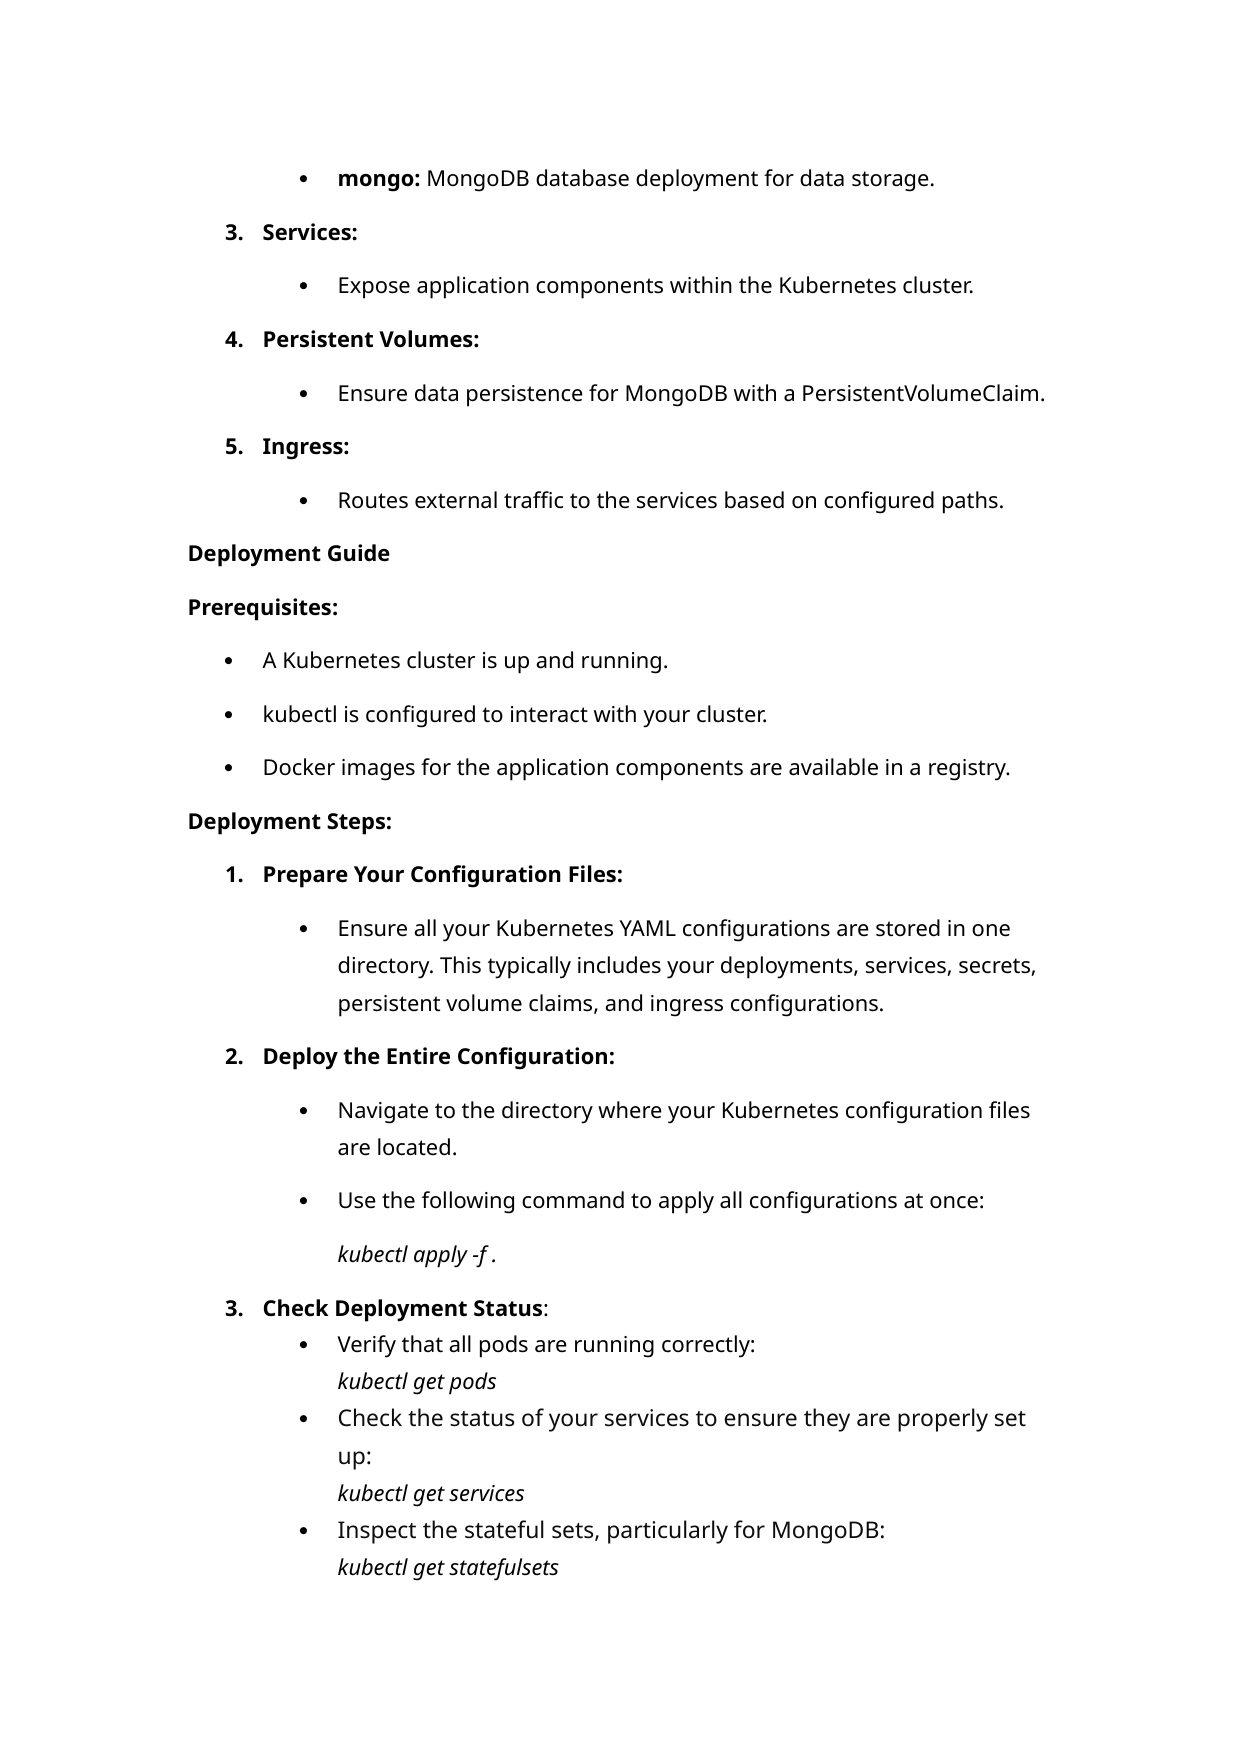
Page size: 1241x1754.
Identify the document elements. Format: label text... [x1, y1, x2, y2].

list Ensure all your Kubernetes YAML configurations are stored in one directory. This typically includes your deployments, services, secrets, persistent volume claims, and ingress configurations. [300, 912, 1053, 1019]
list Ingress: [225, 430, 1053, 462]
list kubectl get services [337, 1476, 1053, 1509]
list Inspect the stateful sets, particularly for MongoDB: [300, 1513, 1053, 1546]
list kubectl get statefulsets [337, 1550, 1053, 1583]
list Check Deployment Status: [225, 1291, 1053, 1324]
list kubectl is configured to interact with your cluster. [225, 697, 1053, 730]
list Docker images for the application components are available in a registry. [225, 751, 1053, 783]
list Check the status of your services to ensure they are properly set up: [300, 1402, 1053, 1472]
text Deployment Guide [187, 537, 1053, 569]
list Expose application components within the Kubernetes cluster. [300, 269, 1053, 302]
list Verify that all pods are running correctly: [300, 1328, 1053, 1361]
text kubectl apply -f . [337, 1238, 1053, 1270]
list A Kubernetes cluster is up and running. [225, 644, 1053, 676]
list Deploy the Entire Configuration: [225, 1040, 1053, 1072]
list kubectl get pods [337, 1365, 1053, 1397]
list Routes external traffic to the services based on configured paths. [300, 483, 1053, 516]
list Navigate to the directory where your Kubernetes configuration files are located. [300, 1093, 1053, 1163]
text Deployment Steps: [187, 804, 1053, 837]
list Prepare Your Configuration Files: [225, 858, 1053, 891]
text Prerequisites: [187, 590, 1053, 623]
list Services: [225, 216, 1053, 248]
list Ensure data persistence for MongoDB with a PersistentVolumeClaim. [300, 376, 1053, 409]
list mongo: MongoDB database deployment for data storage. [300, 162, 1053, 194]
list Use the following command to apply all configurations at once: [300, 1184, 1053, 1217]
list Persistent Volumes: [225, 323, 1053, 355]
